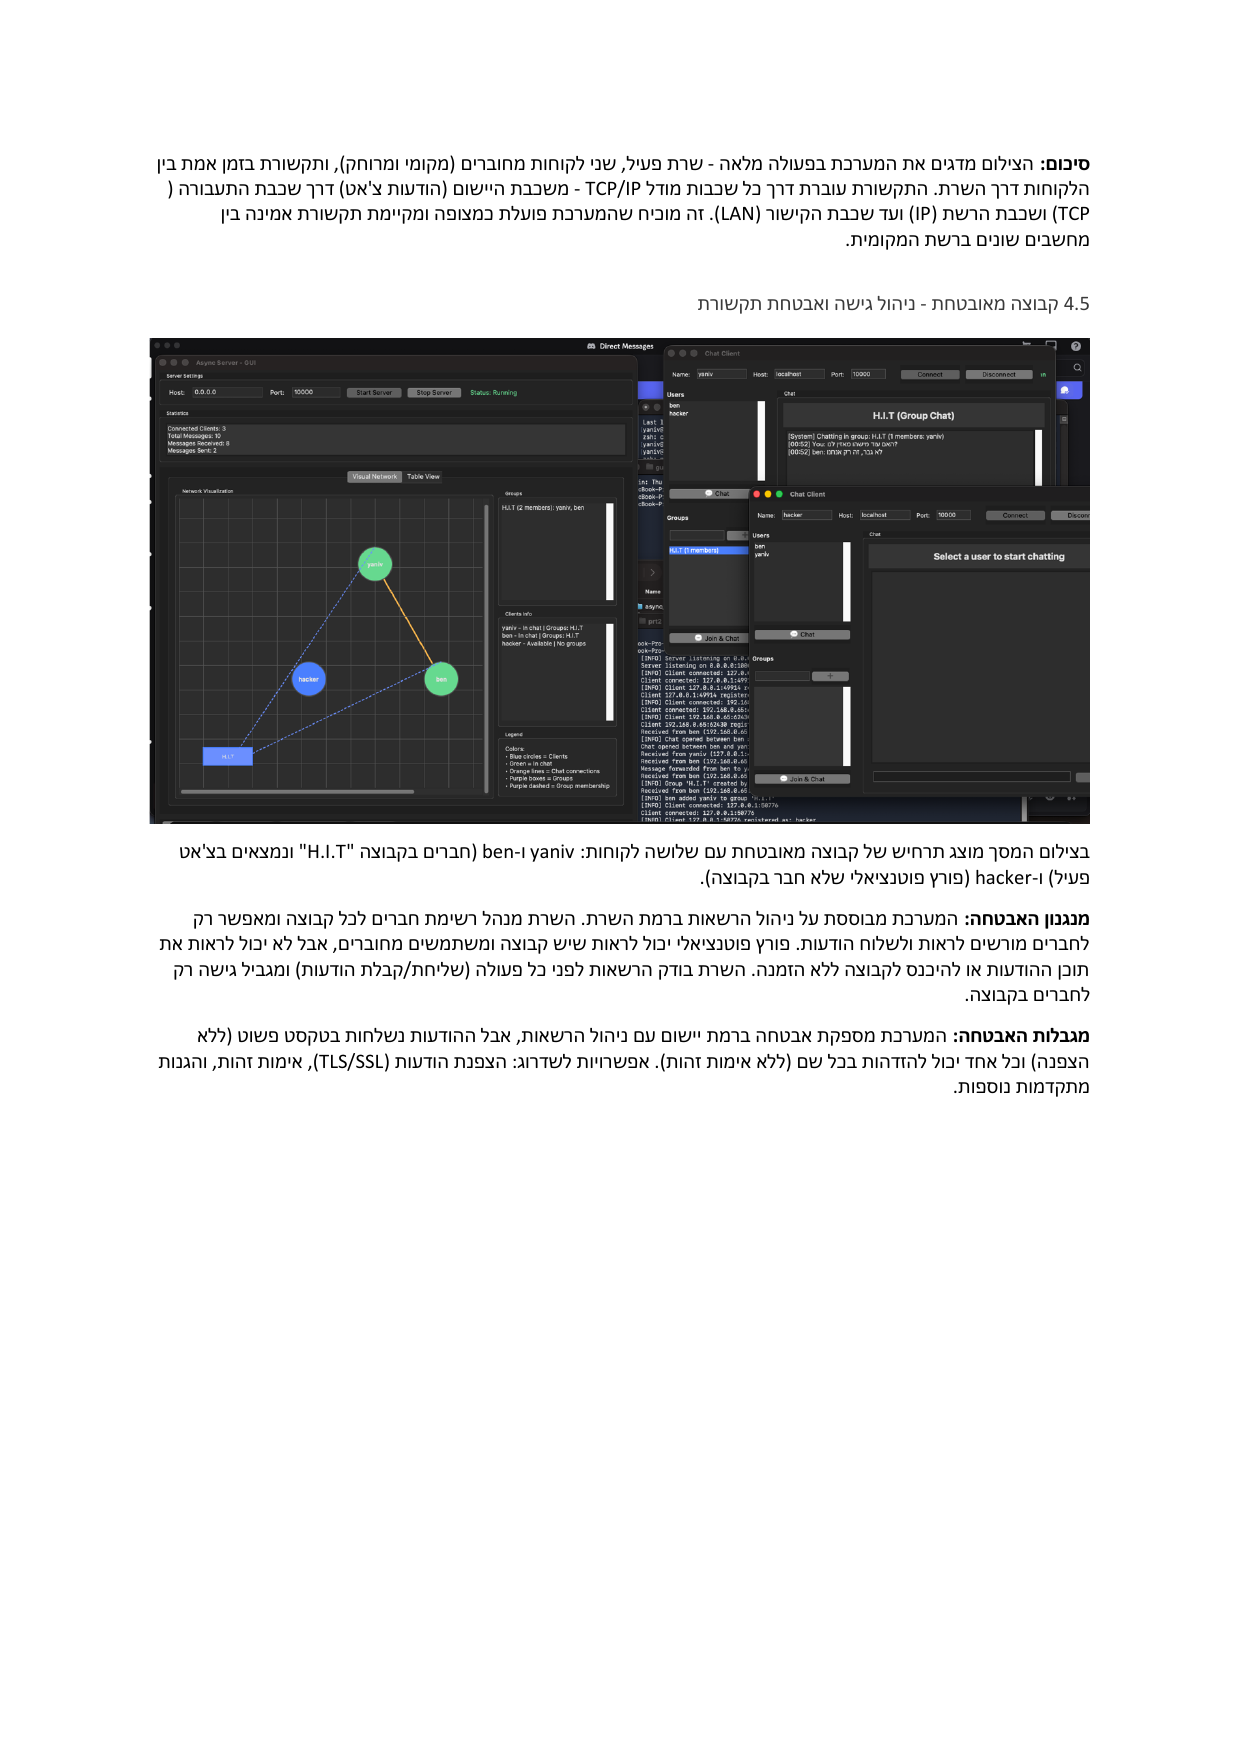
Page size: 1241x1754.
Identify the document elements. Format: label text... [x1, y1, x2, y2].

text מגבלות האבטחה: המערכת מספקת אבטחה ברמת יישום עם ניהול הרשאות, אבל ההודעות נשלחות בטקסט פשוט (ללא הצפנה) וכל אחד יכול להזדהות בכל שם (ללא אימות זהות). אפשרויות לשדרוג: הצפנת הודעות (TLS/SSL), אימות זהות, והגנות מתקדמות נוספות. [150, 1023, 1090, 1099]
text מנגנון האבטחה: המערכת מבוססת על ניהול הרשאות ברמת השרת. השרת מנהל רשימת חברים לכל קבוצה ומאפשר רק לחברים מורשים לראות ולשלוח הודעות. פורץ פוטנציאלי יכול לראות שיש קבוצה ומשתמשים מחוברים, אבל לא יכול לראות את תוכן ההודעות או להיכנס לקבוצה ללא הזמנה. השרת בודק הרשאות לפני כל פעולה (שליחת/קבלת הודעות) ומגביל גישה רק לחברים בקבוצה. [150, 906, 1090, 1007]
picture [149, 338, 1090, 824]
text בצילום המסך מוצג תרחיש של קבוצה מאובטחת עם שלושה לקוחות: yaniv ו-ben (חברים בקבוצה "H.I.T" ונמצאים בצ'אט פעיל) ו-hacker (פורץ פוטנציאלי שלא חבר בקבוצה). [150, 839, 1090, 890]
subtitle 4.5 קבוצה מאובטחת - ניהול גישה ואבטחת תקשורת [150, 291, 1090, 316]
text סיכום: הצילום מדגים את המערכת בפעולה מלאה - שרת פעיל, שני לקוחות מחוברים (מקומי ומרוחק), ותקשורת בזמן אמת בין הלקוחות דרך השרת. התקשורת עוברת דרך כל שכבות מודל TCP/IP - משכבת היישום (הודעות צ'אט) דרך שכבת התעבורה (TCP) ושכבת הרשת (IP) ועד שכבת הקישור (LAN). זה מוכיח שהמערכת פועלת כמצופה ומקיימת תקשורת אמינה בין מחשבים שונים ברשת המקומית. [150, 150, 1090, 252]
